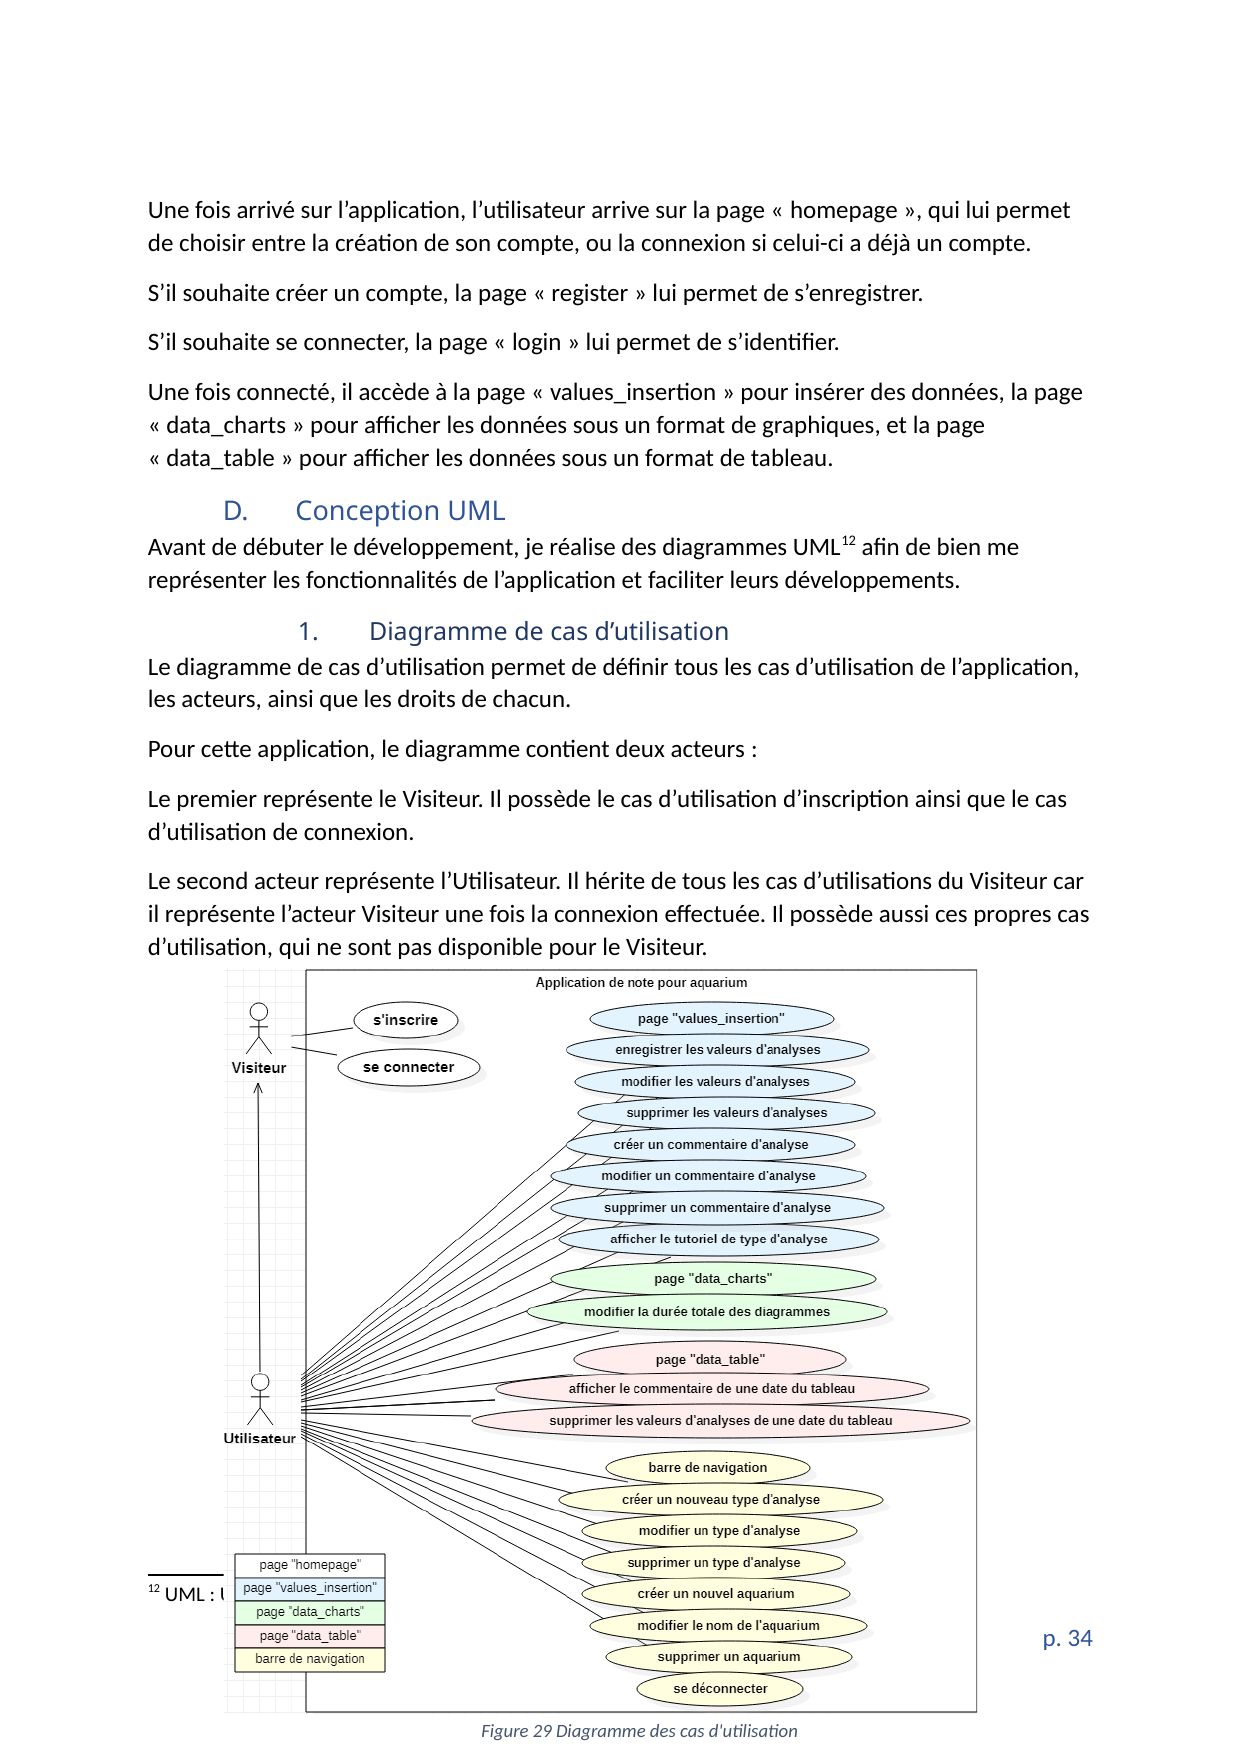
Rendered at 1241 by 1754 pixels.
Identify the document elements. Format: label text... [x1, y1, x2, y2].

text Pour cette application, le diagramme contient deux acteurs : [148, 733, 1093, 764]
picture [223, 968, 978, 1714]
text Le premier représente le Visiteur. Il possède le cas d’utilisation d’inscription ainsi que le cas d’utilisation de connexion. [148, 783, 1093, 846]
subtitle Diagramme de cas d’utilisation [298, 614, 1093, 648]
text Une fois arrivé sur l’application, l’utilisateur arrive sur la page « homepage », qui lui permet de choisir entre la création de son compte, ou la connexion si celui-ci a déjà un compte. [148, 194, 1093, 258]
text Une fois connecté, il accède à la page « values_insertion » pour insérer des données, la page « data_charts » pour afficher les données sous un format de graphiques, et la page « data_table » pour afficher les données sous un format de tableau. [148, 376, 1093, 472]
subtitle Conception UML [223, 492, 1093, 528]
text Avant de débuter le développement, je réalise des diagrammes UML afin de bien me représenter les fonctionnalités de l’application et faciliter leurs développements. [148, 531, 1093, 595]
text S’il souhaite créer un compte, la page « register » lui permet de s’enregistrer. [148, 277, 1093, 307]
text Le second acteur représente l’Utilisateur. Il hérite de tous les cas d’utilisations du Visiteur car il représente l’acteur Visiteur une fois la connexion effectuée. Il possède aussi ces propres cas d’utilisation, qui ne sont pas disponible pour le Visiteur. [148, 865, 1093, 962]
text Le diagramme de cas d’utilisation permet de définir tous les cas d’utilisation de l’application, les acteurs, ainsi que les droits de chacun. [148, 651, 1093, 714]
text S’il souhaite se connecter, la page « login » lui permet de s’identifier. [148, 327, 1093, 357]
